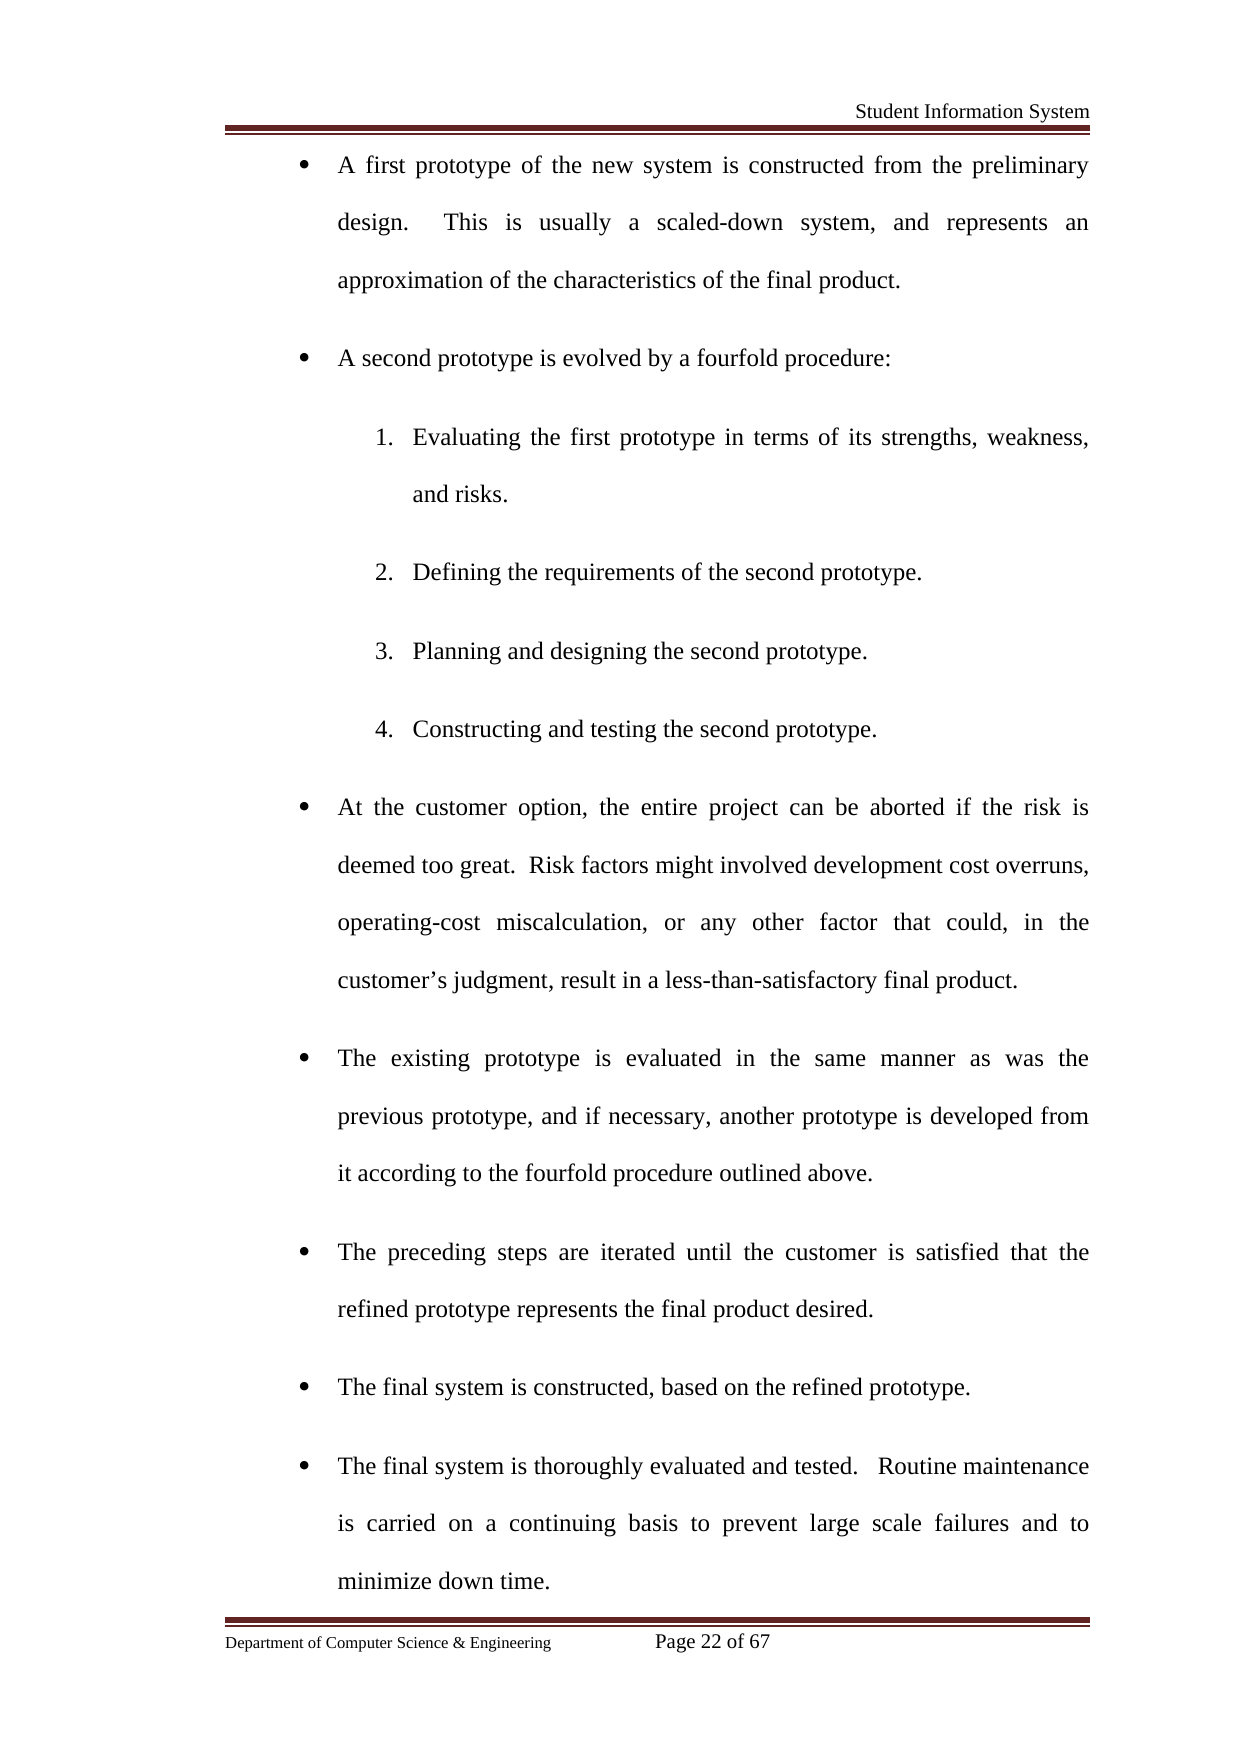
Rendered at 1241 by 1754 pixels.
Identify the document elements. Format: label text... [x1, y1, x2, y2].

list The final system is constructed, based on the refined prototype. [300, 1372, 1090, 1401]
list Planning and designing the second prototype. [375, 636, 1090, 664]
list Constructing and testing the second prototype. [375, 714, 1090, 743]
list The preceding steps are iterated until the customer is satisfied that the refined prototype represents the final product desired. [300, 1237, 1090, 1323]
list Defining the requirements of the second prototype. [375, 557, 1090, 586]
list At the customer option, the entire project can be aborted if the risk is deemed too great. Risk factors might involved development cost overruns, operating-cost miscalculation, or any other factor that could, in the customer’s judgment, result in a less-than-satisfactory final product. [300, 792, 1090, 994]
list The final system is thoroughly evaluated and tested. Routine maintenance is carried on a continuing basis to prevent large scale failures and to minimize down time. [300, 1451, 1090, 1594]
list Evaluating the first prototype in terms of its strengths, weakness, and risks. [375, 422, 1090, 508]
list The existing prototype is evaluated in the same manner as was the previous prototype, and if necessary, another prototype is developed from it according to the fourfold procedure outlined above. [300, 1043, 1090, 1187]
list A second prototype is evolved by a fourfold procedure: [300, 343, 1090, 372]
list A first prototype of the new system is constructed from the preliminary design. This is usually a scaled-down system, and represents an approximation of the characteristics of the final product. [300, 150, 1090, 294]
